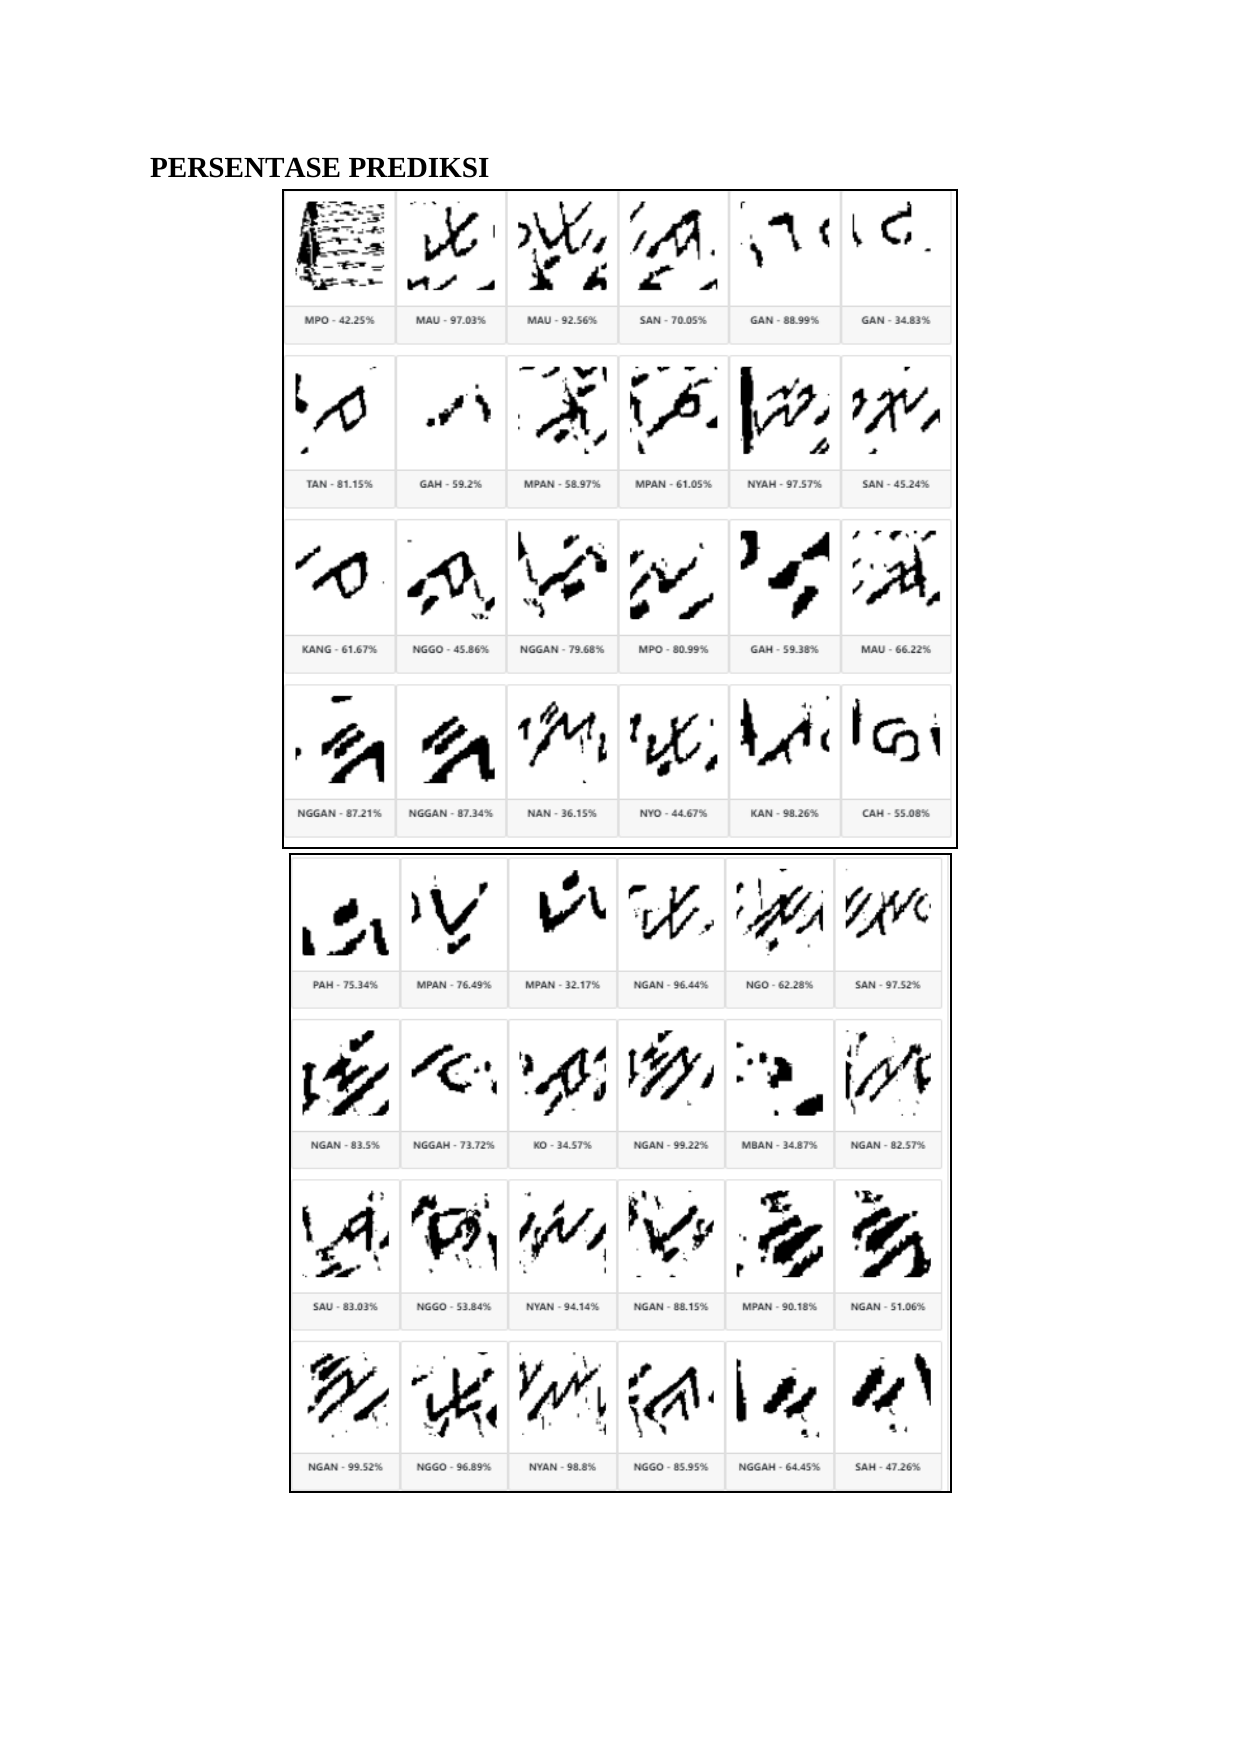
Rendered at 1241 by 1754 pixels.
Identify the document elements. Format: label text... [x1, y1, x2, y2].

picture [284, 191, 956, 847]
text PERSENTASE PREDIKSI [150, 150, 1090, 183]
picture [291, 855, 950, 1491]
